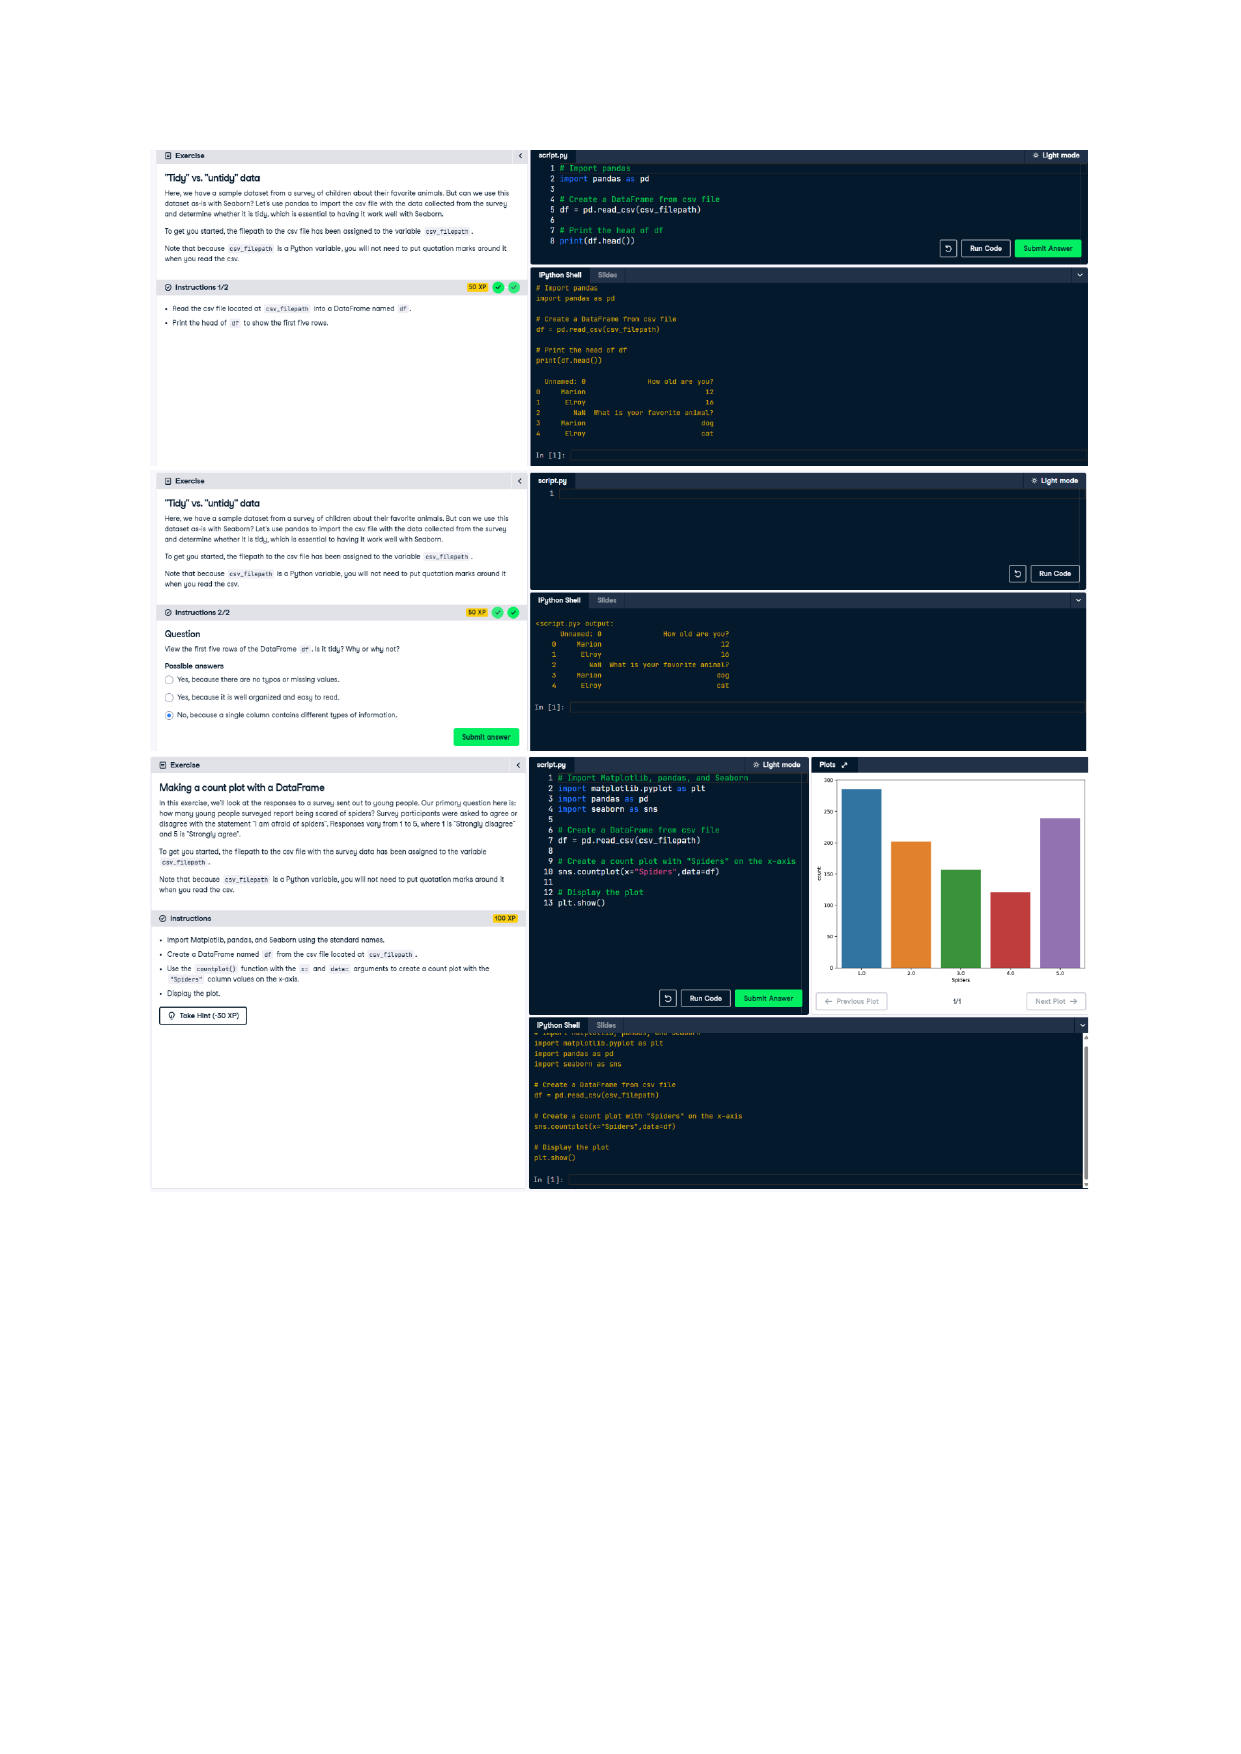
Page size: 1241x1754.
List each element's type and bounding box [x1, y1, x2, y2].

picture [150, 470, 1087, 751]
picture [150, 756, 1089, 1192]
picture [150, 150, 1089, 466]
